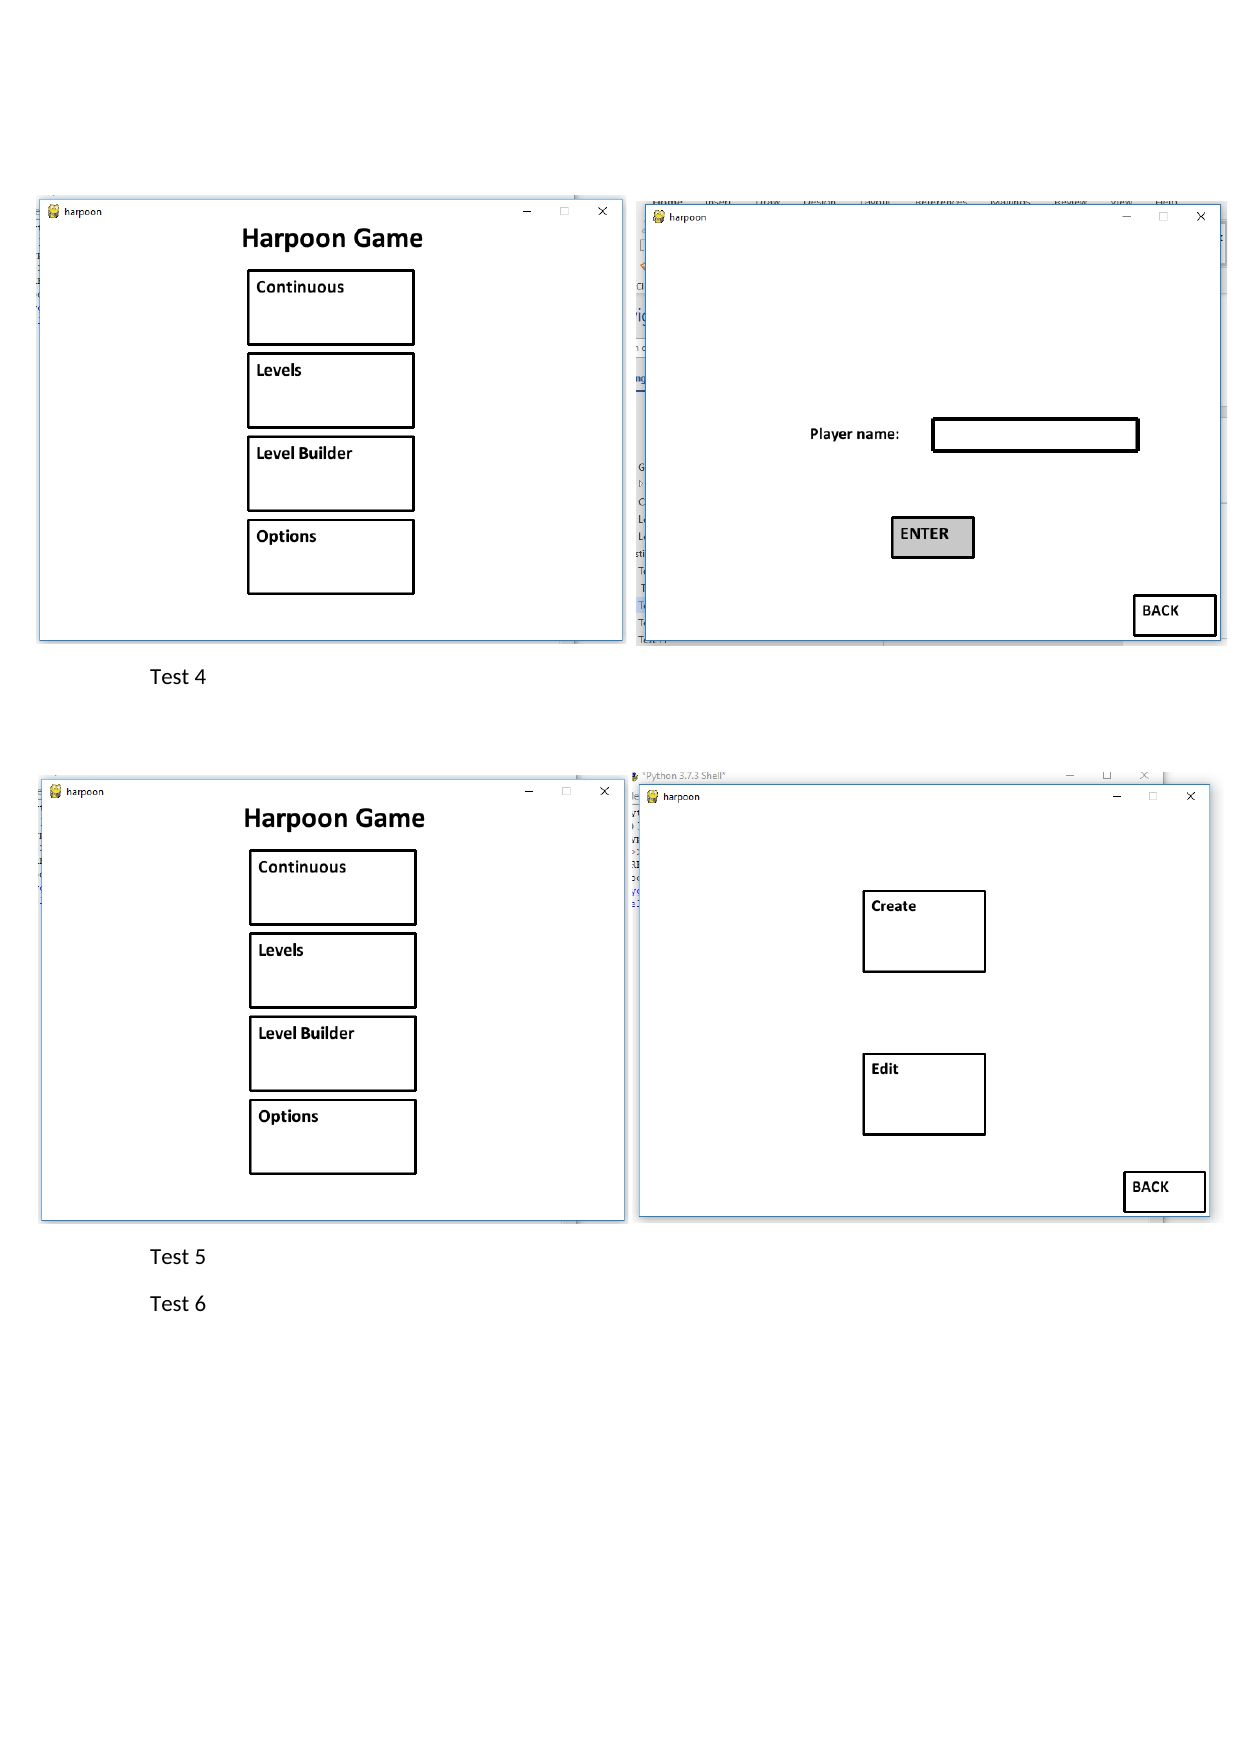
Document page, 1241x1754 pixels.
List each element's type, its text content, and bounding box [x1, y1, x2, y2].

picture [632, 772, 1225, 1223]
picture [36, 195, 627, 644]
picture [636, 201, 1228, 646]
picture [38, 775, 629, 1224]
text Test 6 [150, 1289, 1090, 1317]
